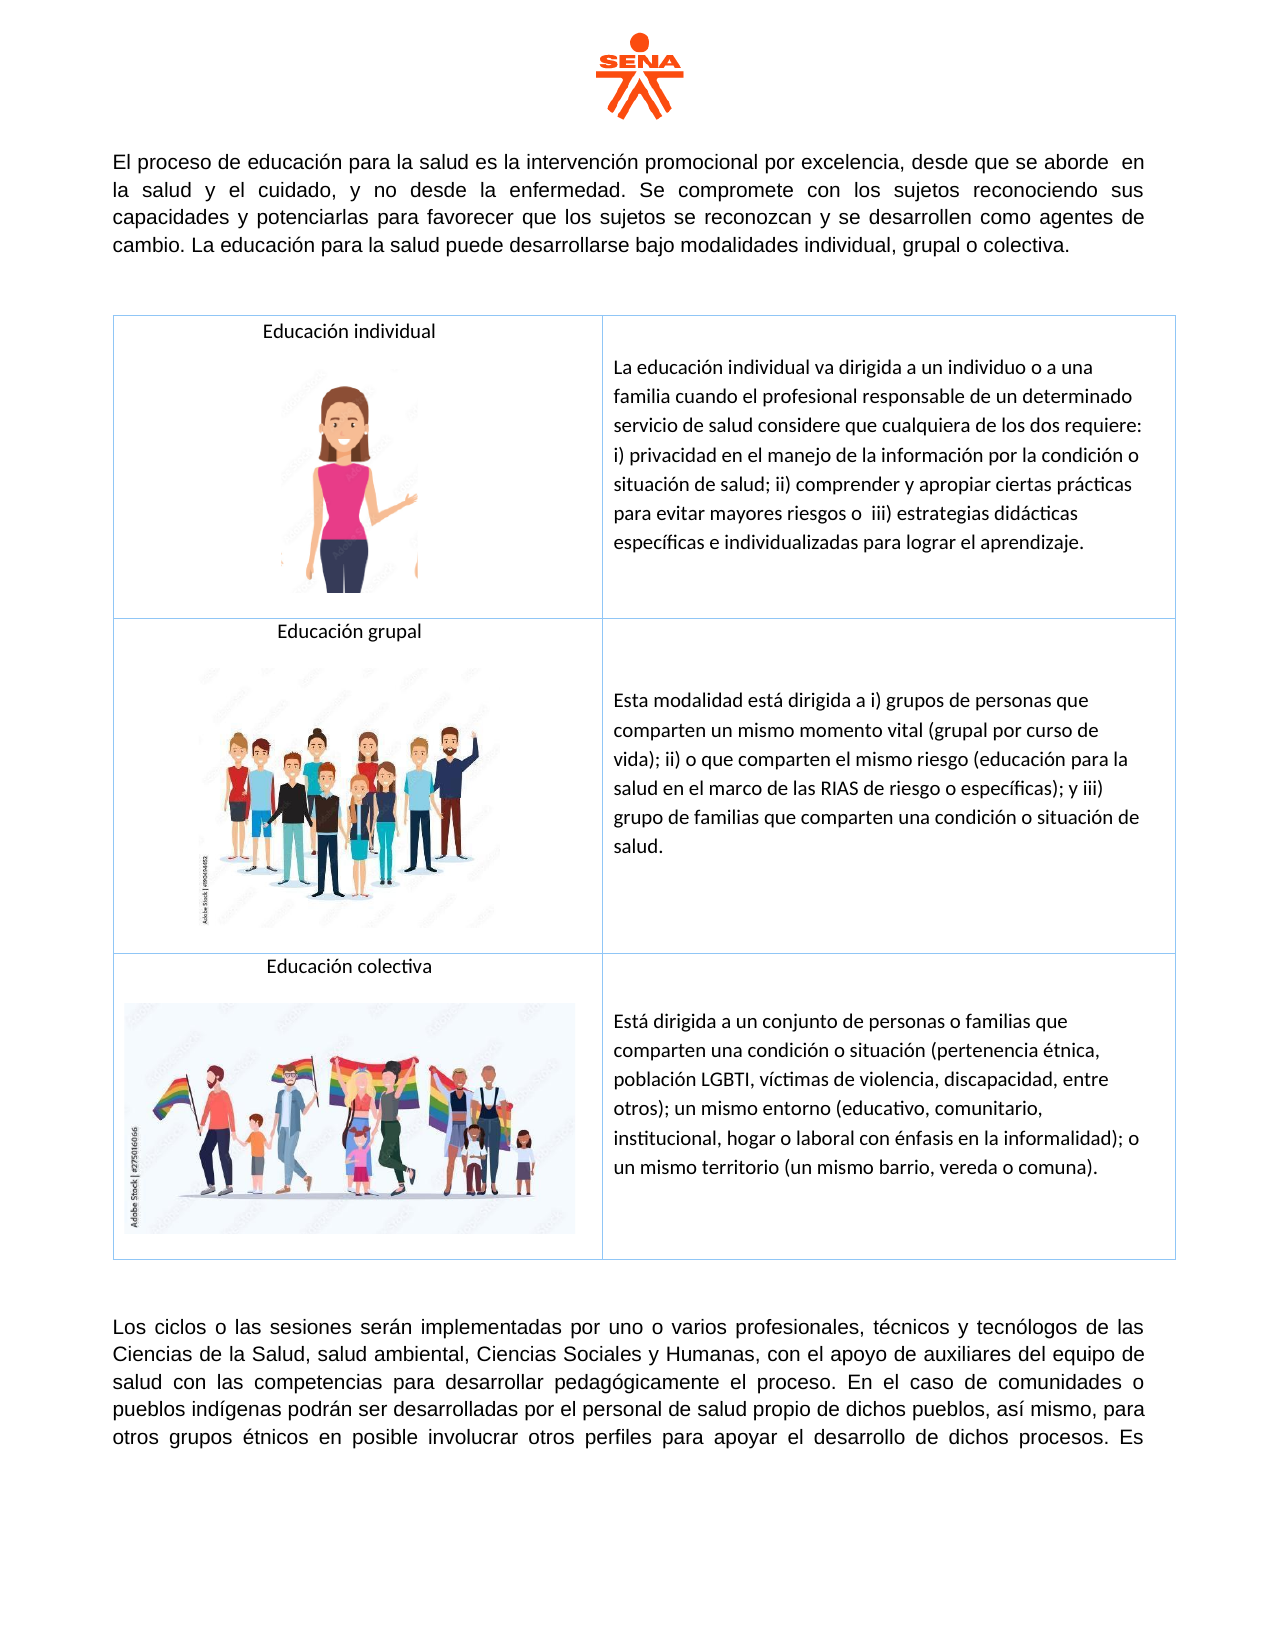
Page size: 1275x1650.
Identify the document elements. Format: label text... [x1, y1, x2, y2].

picture [281, 369, 418, 593]
picture [198, 668, 500, 928]
table_cell Educación colectiva [114, 954, 602, 1258]
picture [124, 1003, 576, 1234]
table_cell Educación grupal [114, 619, 602, 953]
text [112, 1314, 1146, 1448]
table_cell Esta modalidad está dirigida a i) grupos de personas que comparten un mismo momento vital (grupal por curso de vida); ii) o que comparten el mismo riesgo (educación para la salud en el marco de las RIAS de riesgo o específicas); y iii) grupo de familias que comparten una condición o situación de salud. [603, 619, 1175, 953]
picture [585, 29, 690, 124]
table_header La educación individual va dirigida a un individuo o a una familia cuando el profesional responsable de un determinado servicio de salud considere que cualquiera de los dos requiere: i) privacidad en el manejo de la información por la condición o situación de salud; ii) comprender y apropiar ciertas prácticas para evitar mayores riesgos o iii) estrategias didácticas específicas e individualizadas para lograr el aprendizaje. [603, 316, 1175, 618]
text El proceso de educación para la salud es la intervención promocional por excelencia, desde que se aborde en la salud y el cuidado, y no desde la enfermedad. Se compromete con los sujetos reconociendo sus capacidades y potenciarlas para favorecer que los sujetos se reconozcan y se desarrollen como agentes de cambio. La educación para la salud puede desarrollarse bajo modalidades individual, grupal o colectiva. [112, 150, 1146, 256]
table_header Educación individual [114, 316, 602, 618]
table_cell Está dirigida a un conjunto de personas o familias que comparten una condición o situación (pertenencia étnica, población LGBTI, víctimas de violencia, discapacidad, entre otros); un mismo entorno (educativo, comunitario, institucional, hogar o laboral con énfasis en la informalidad); o un mismo territorio (un mismo barrio, vereda o comuna). [603, 954, 1175, 1258]
